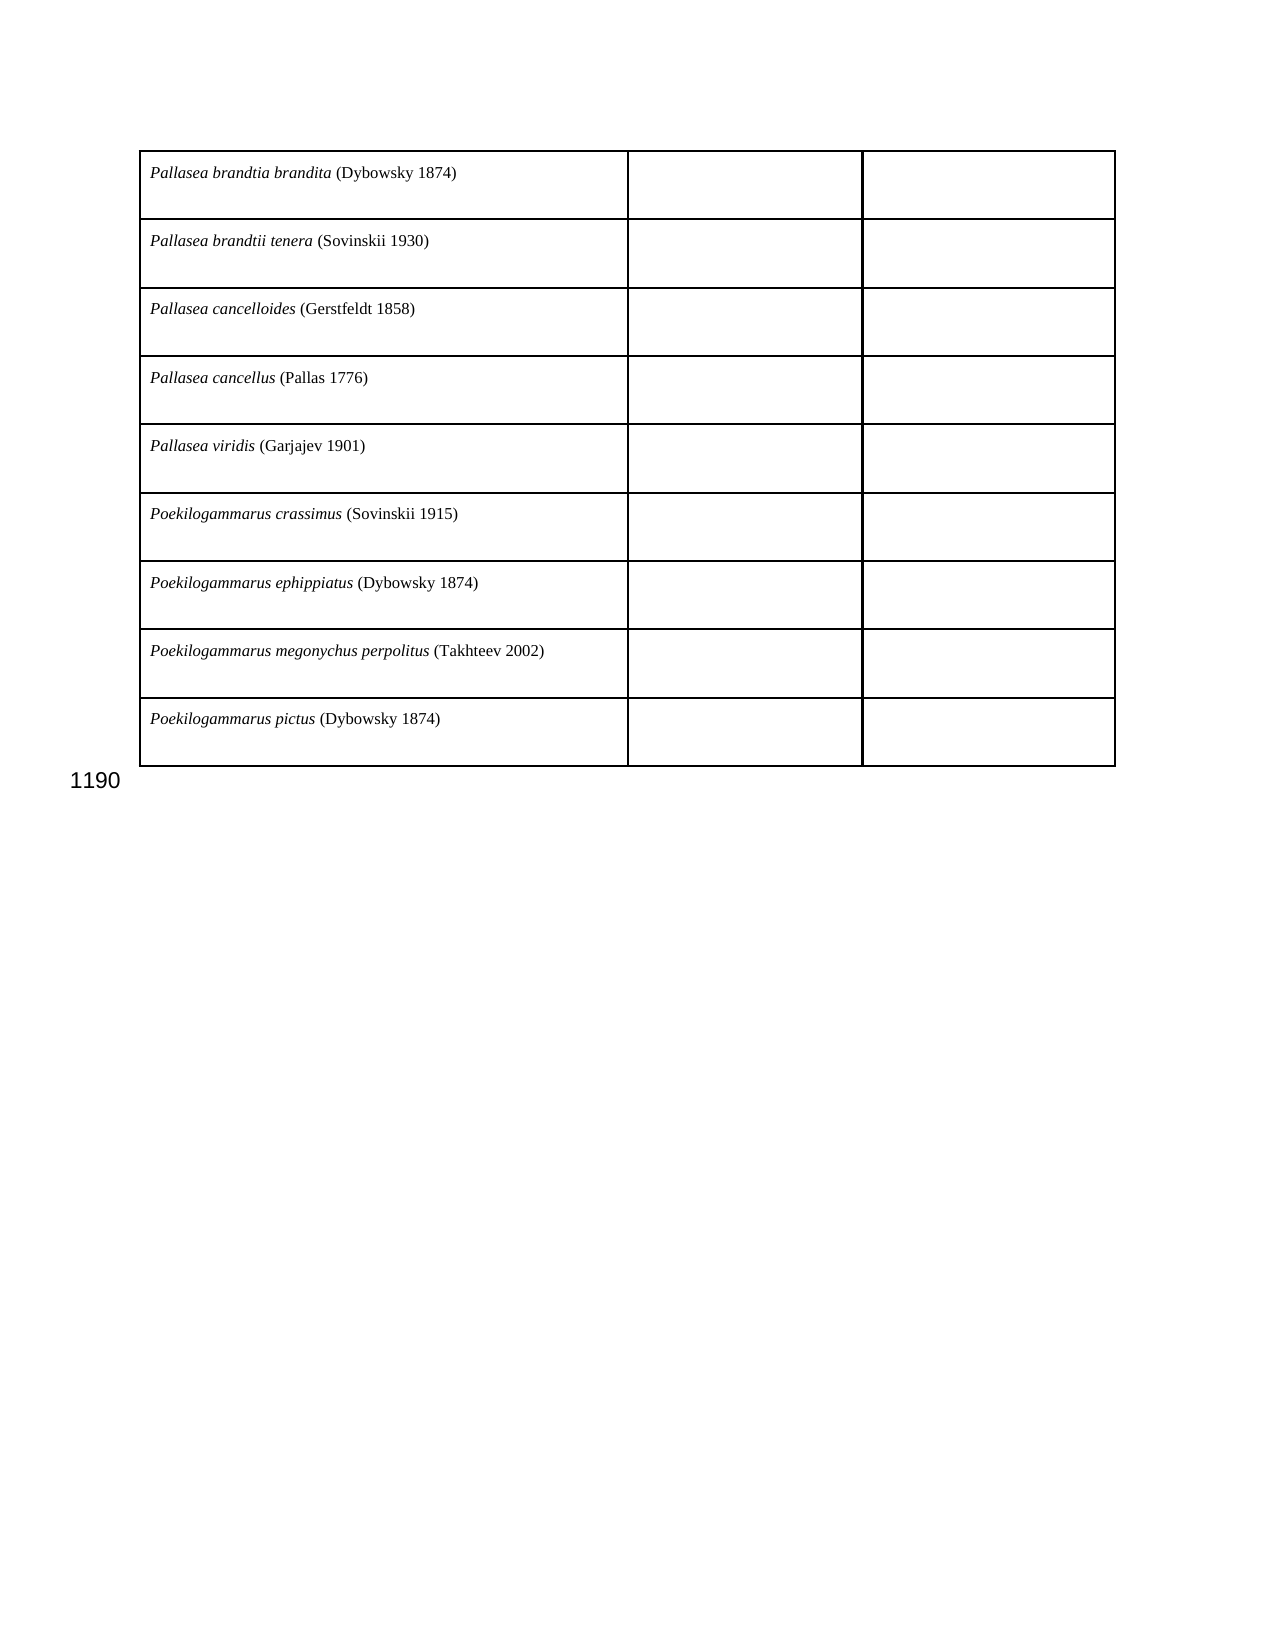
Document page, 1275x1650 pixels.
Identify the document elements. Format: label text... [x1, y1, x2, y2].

table_cell Pallasea cancellus (Pallas 1776) [141, 357, 627, 423]
table_cell [864, 494, 1114, 560]
table_cell Poekilogammarus crassimus (Sovinskii 1915) [141, 494, 627, 560]
table_cell [629, 289, 861, 355]
table_cell Pallasea brandtia brandita (Dybowsky 1874) [141, 152, 627, 218]
table_cell [629, 425, 861, 492]
table_cell [629, 699, 861, 765]
table_cell [864, 630, 1114, 697]
table_cell [864, 152, 1114, 218]
table_cell [864, 357, 1114, 423]
table_cell Pallasea viridis (Garjajev 1901) [141, 425, 627, 492]
table_cell [629, 630, 861, 697]
table_cell [629, 562, 861, 628]
table_cell Pallasea cancelloides (Gerstfeldt 1858) [141, 289, 627, 355]
table_cell [864, 562, 1114, 628]
table_cell Poekilogammarus megonychus perpolitus (Takhteev 2002) [141, 630, 627, 697]
table_cell [864, 220, 1114, 287]
table_cell Poekilogammarus ephippiatus (Dybowsky 1874) [141, 562, 627, 628]
table_cell Pallasea brandtii tenera (Sovinskii 1930) [141, 220, 627, 287]
table_cell [629, 152, 861, 218]
table_cell [864, 699, 1114, 765]
table_cell [629, 357, 861, 423]
table_cell [864, 289, 1114, 355]
table_cell [864, 425, 1114, 492]
table_cell [629, 220, 861, 287]
table_cell Poekilogammarus pictus (Dybowsky 1874) [141, 699, 627, 765]
table_cell [629, 494, 861, 560]
